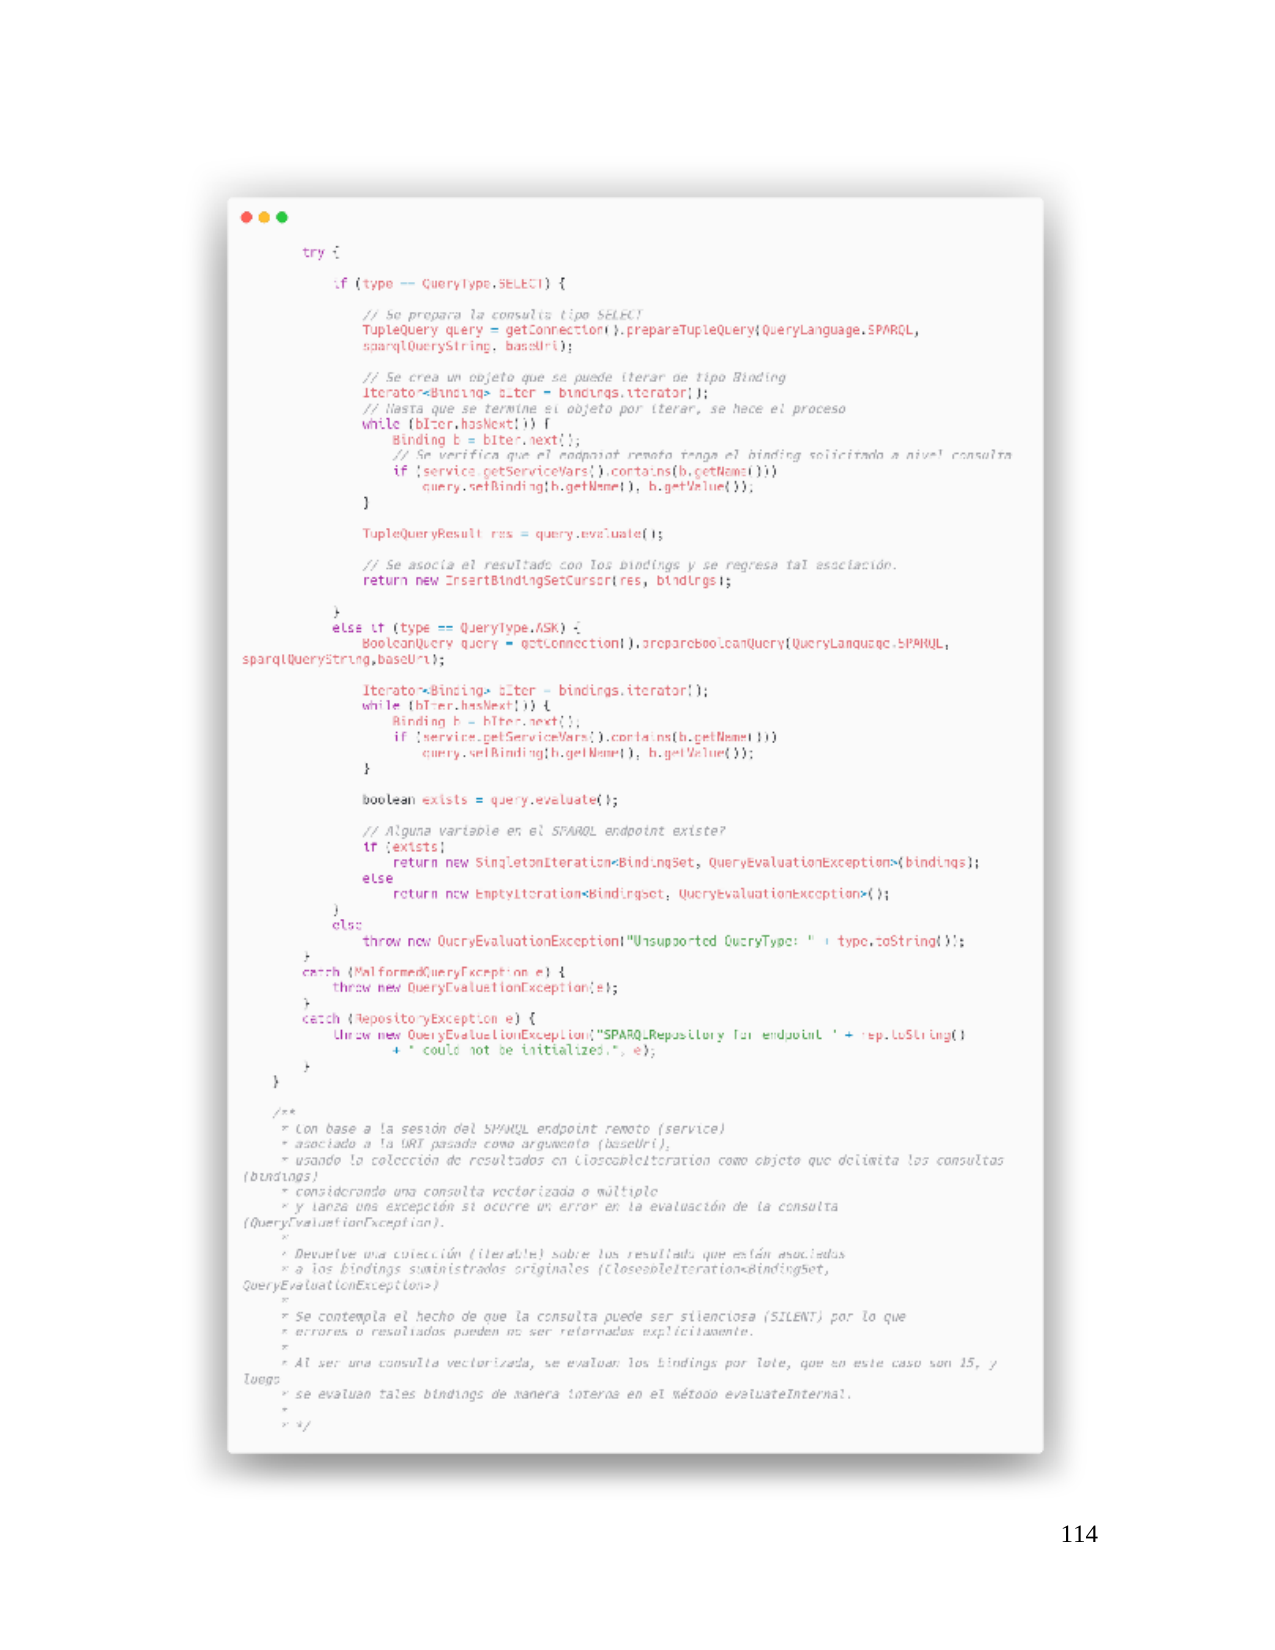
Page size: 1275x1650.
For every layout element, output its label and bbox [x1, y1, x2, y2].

picture [210, 180, 1059, 1469]
